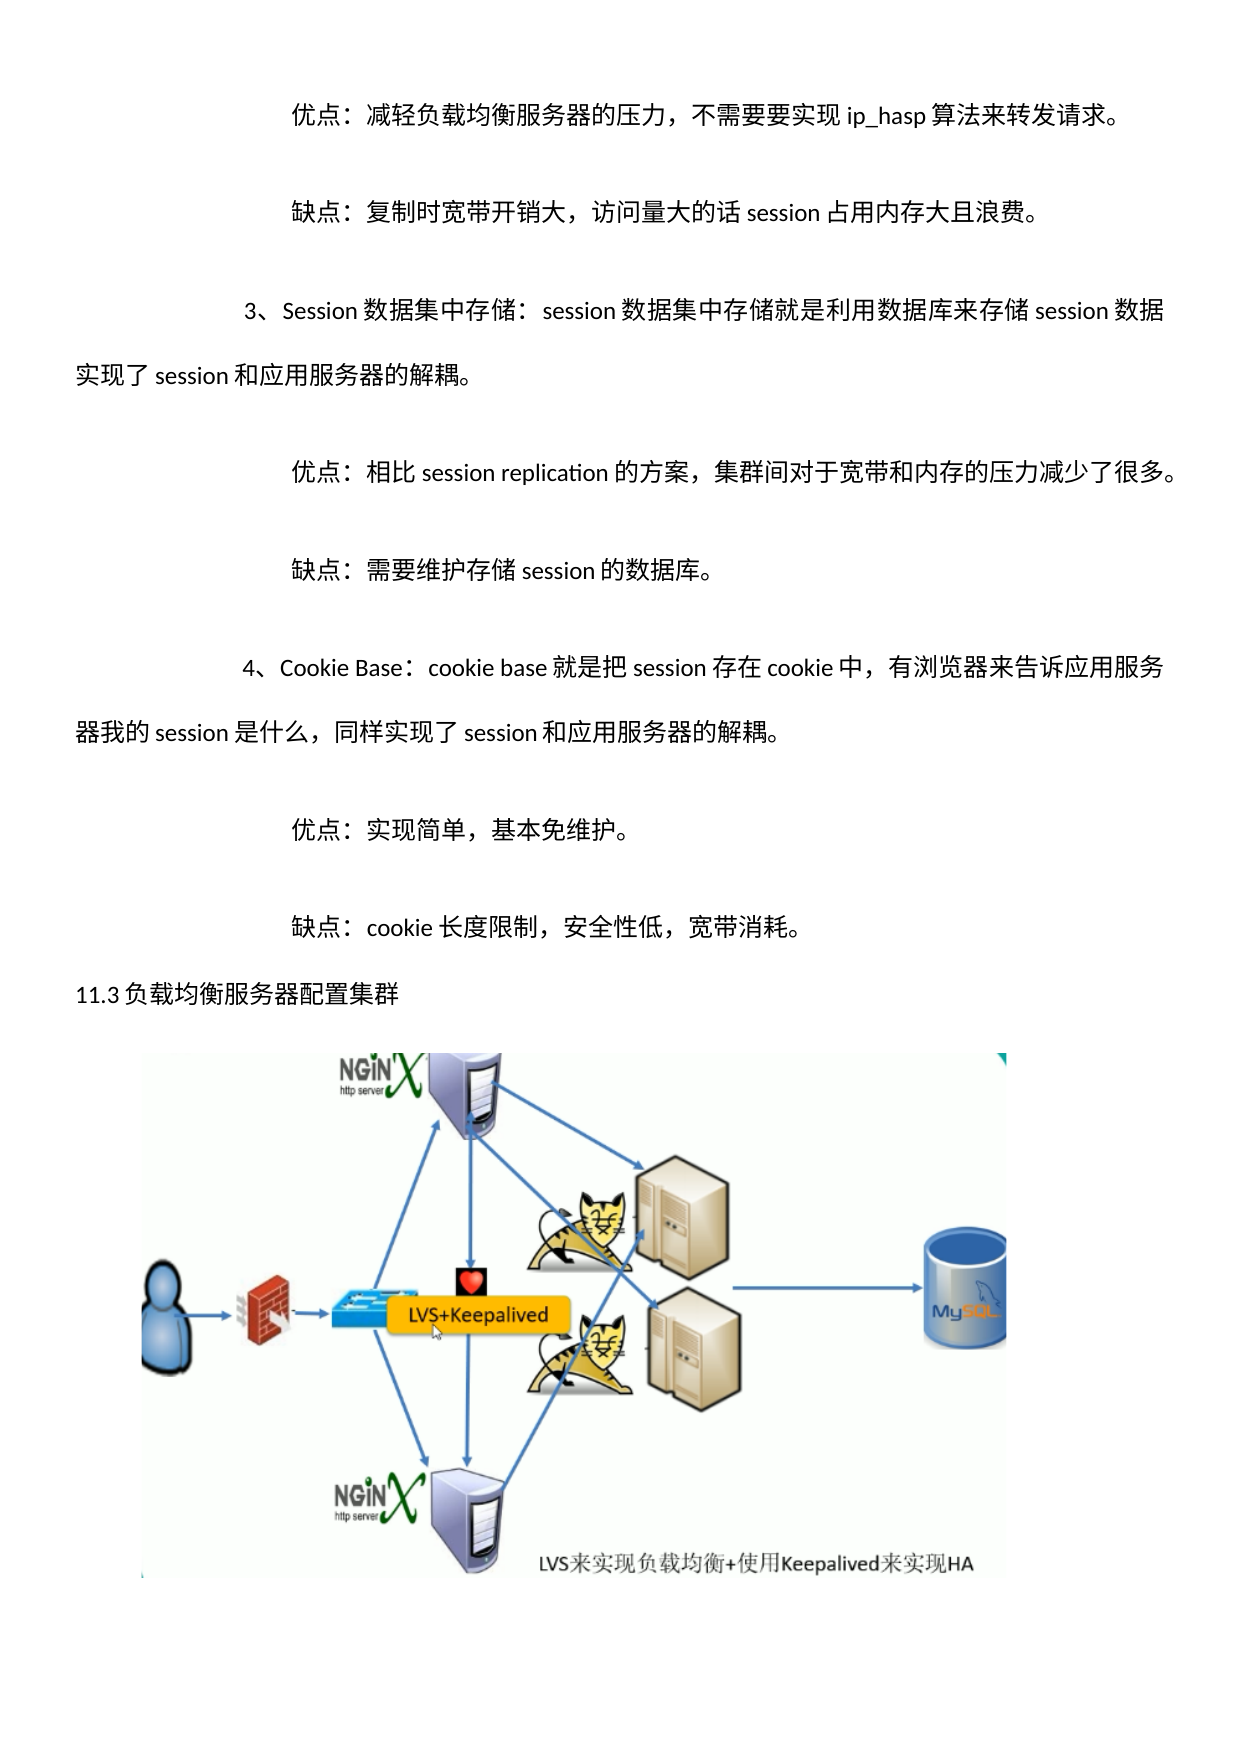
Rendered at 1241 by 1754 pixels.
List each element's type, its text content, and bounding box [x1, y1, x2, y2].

picture [141, 1053, 1007, 1578]
text 优点：实现简单，基本免维护。 [75, 796, 1165, 861]
text 3、Session数据集中存储：session数据集中存储就是利用数据库来存储session数据，实现了session和应用服务器的解耦。 [75, 276, 1165, 406]
text 优点：减轻负载均衡服务器的压力，不需要要实现ip_hasp算法来转发请求。 [75, 81, 1165, 146]
text 优点：相比session replication的方案，集群间对于宽带和内存的压力减少了很多。 [75, 438, 1165, 503]
text 缺点：复制时宽带开销大，访问量大的话session占用内存大且浪费。 [75, 178, 1165, 243]
text 缺点：需要维护存储session的数据库。 [75, 536, 1165, 601]
text 4、Cookie Base：cookie base就是把session存在cookie中，有浏览器来告诉应用服务器我的session是什么，同样实现了session和应用服务器的解耦。 [75, 633, 1165, 763]
subtitle 11.3负载均衡服务器配置集群 [75, 960, 1165, 1025]
text 缺点：cookie长度限制，安全性低，宽带消耗。 [75, 893, 1165, 958]
